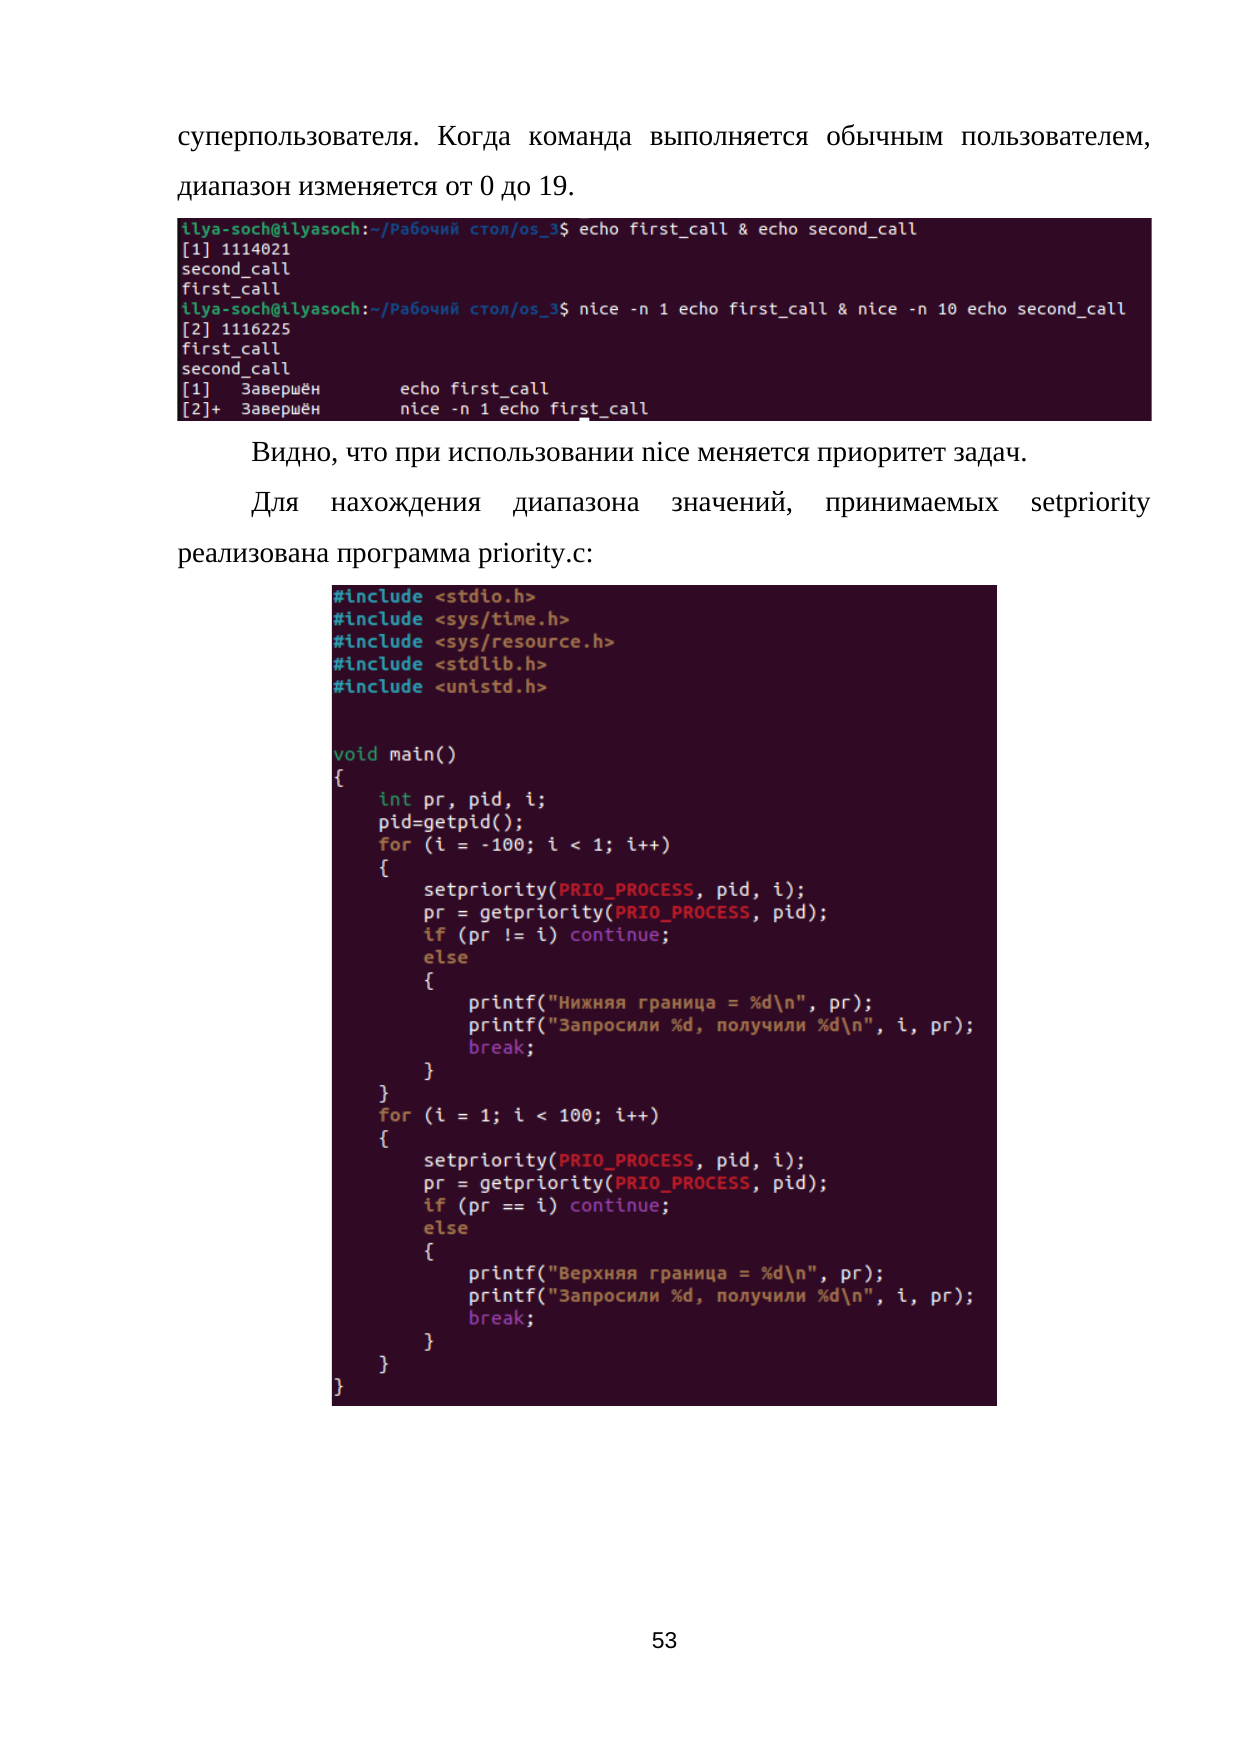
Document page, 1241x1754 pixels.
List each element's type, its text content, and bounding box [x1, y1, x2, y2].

picture [331, 585, 997, 1406]
list Для нахождения диапазона значений, принимаемых setpriority реализована программа priority.c: [177, 484, 1152, 568]
text Видно, что при использовании nice меняется приоритет задач. [177, 434, 1152, 468]
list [177, 118, 1152, 202]
picture [177, 218, 1152, 421]
